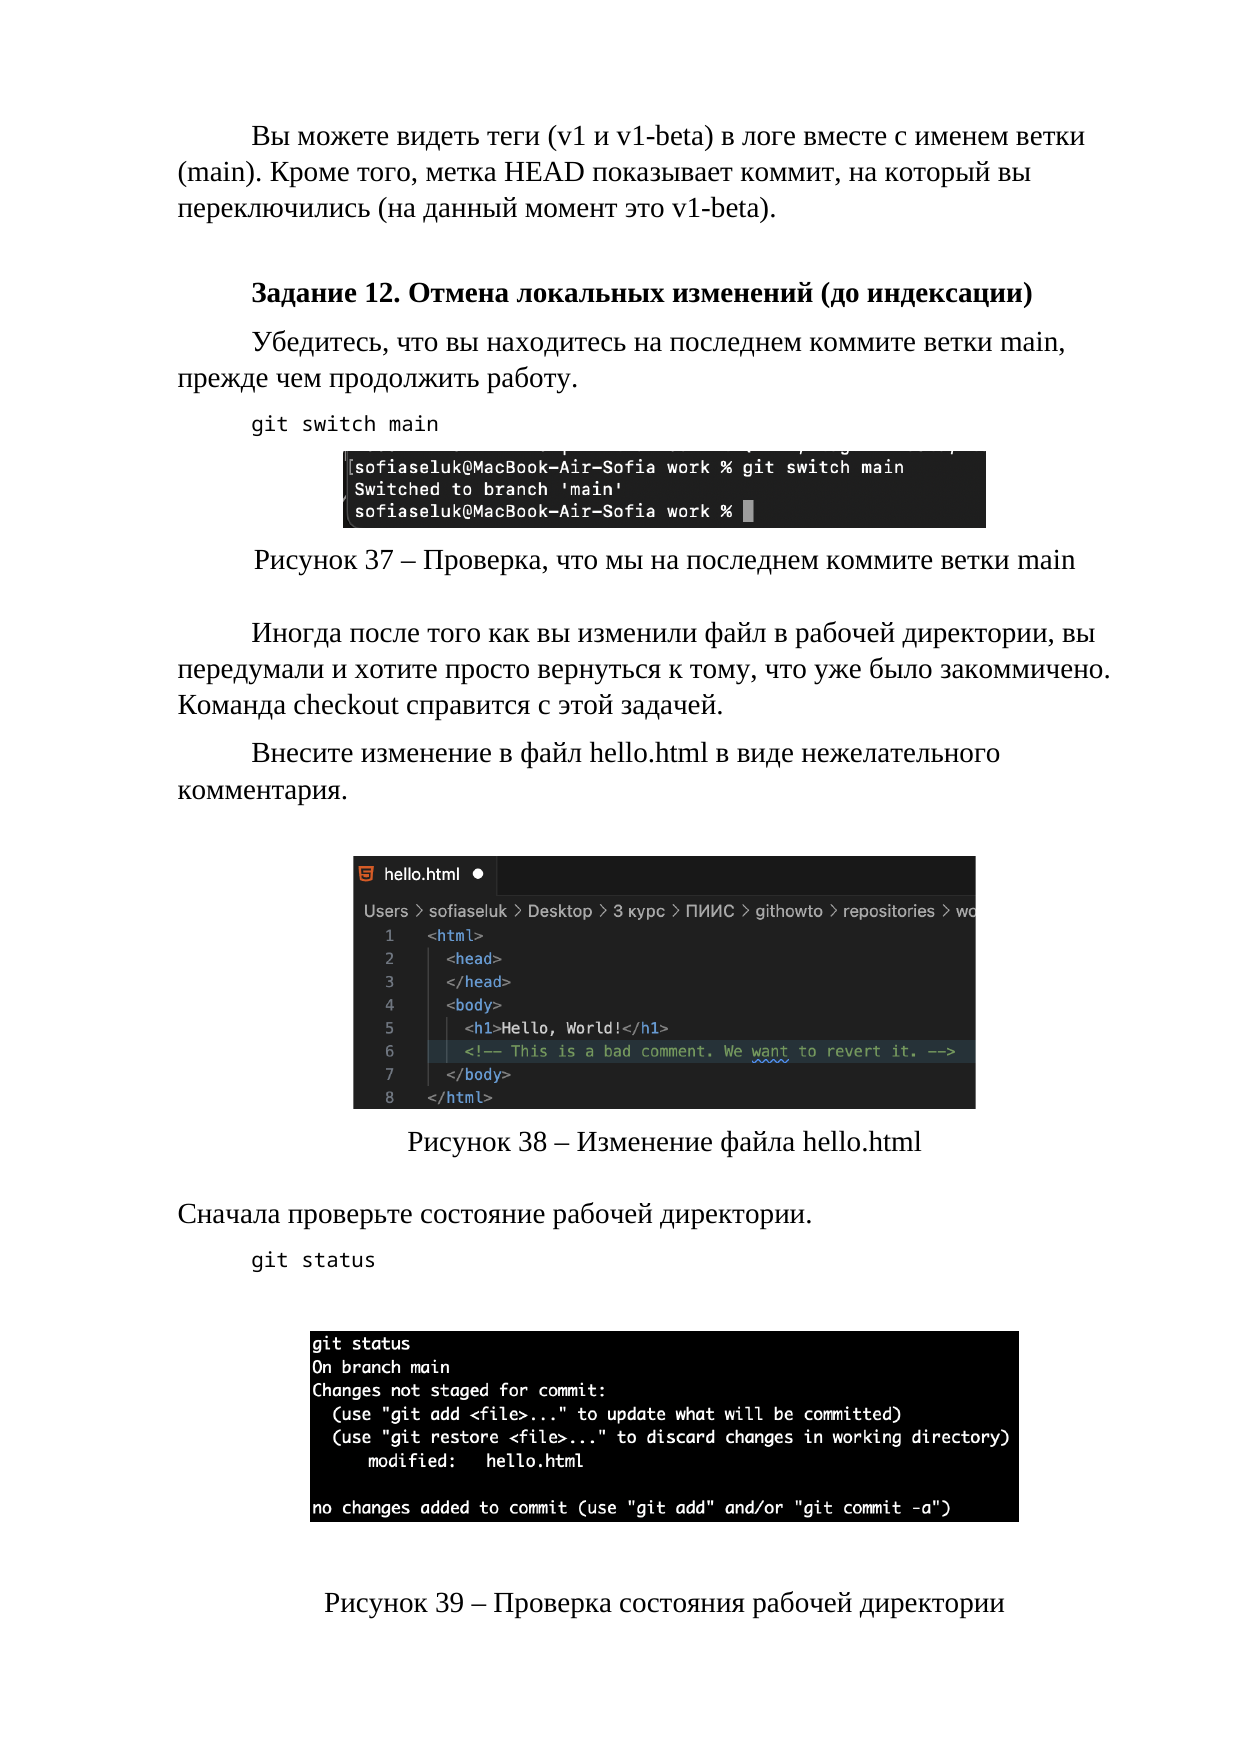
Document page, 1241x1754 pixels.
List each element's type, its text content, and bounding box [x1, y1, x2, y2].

picture [343, 451, 986, 528]
text Задание 12. Отмена локальных изменений (до индексации) [177, 275, 1152, 309]
text Сначала проверьте состояние рабочей директории. [177, 1196, 1152, 1230]
text Рисунок 39 – Проверка состояния рабочей директории [177, 1585, 1152, 1619]
text Внесите изменение в файл hello.html в виде нежелательного комментария. [177, 736, 1152, 805]
text Убедитесь, что вы находитесь на последнем коммите ветки main, прежде чем продолжить работу. [177, 324, 1152, 393]
text Иногда после того как вы изменили файл в рабочей директории, вы передумали и хотите просто вернуться к тому, что уже было закоммичено. Команда checkout справится с этой задачей. [177, 615, 1152, 721]
picture [353, 856, 976, 1109]
text Рисунок 38 – Изменение файла hello.html [177, 1124, 1152, 1157]
text Рисунок 37 – Проверка, что мы на последнем коммите ветки main [177, 542, 1152, 576]
text Вы можете видеть теги (v1 и v1-beta) в логе вместе с именем ветки (main). Кроме того, метка HEAD показывает коммит, на который вы переключились (на данный момент это v1-beta). [177, 118, 1152, 224]
text git switch main [177, 409, 1152, 437]
picture [310, 1331, 1019, 1522]
text git status [177, 1245, 1152, 1273]
